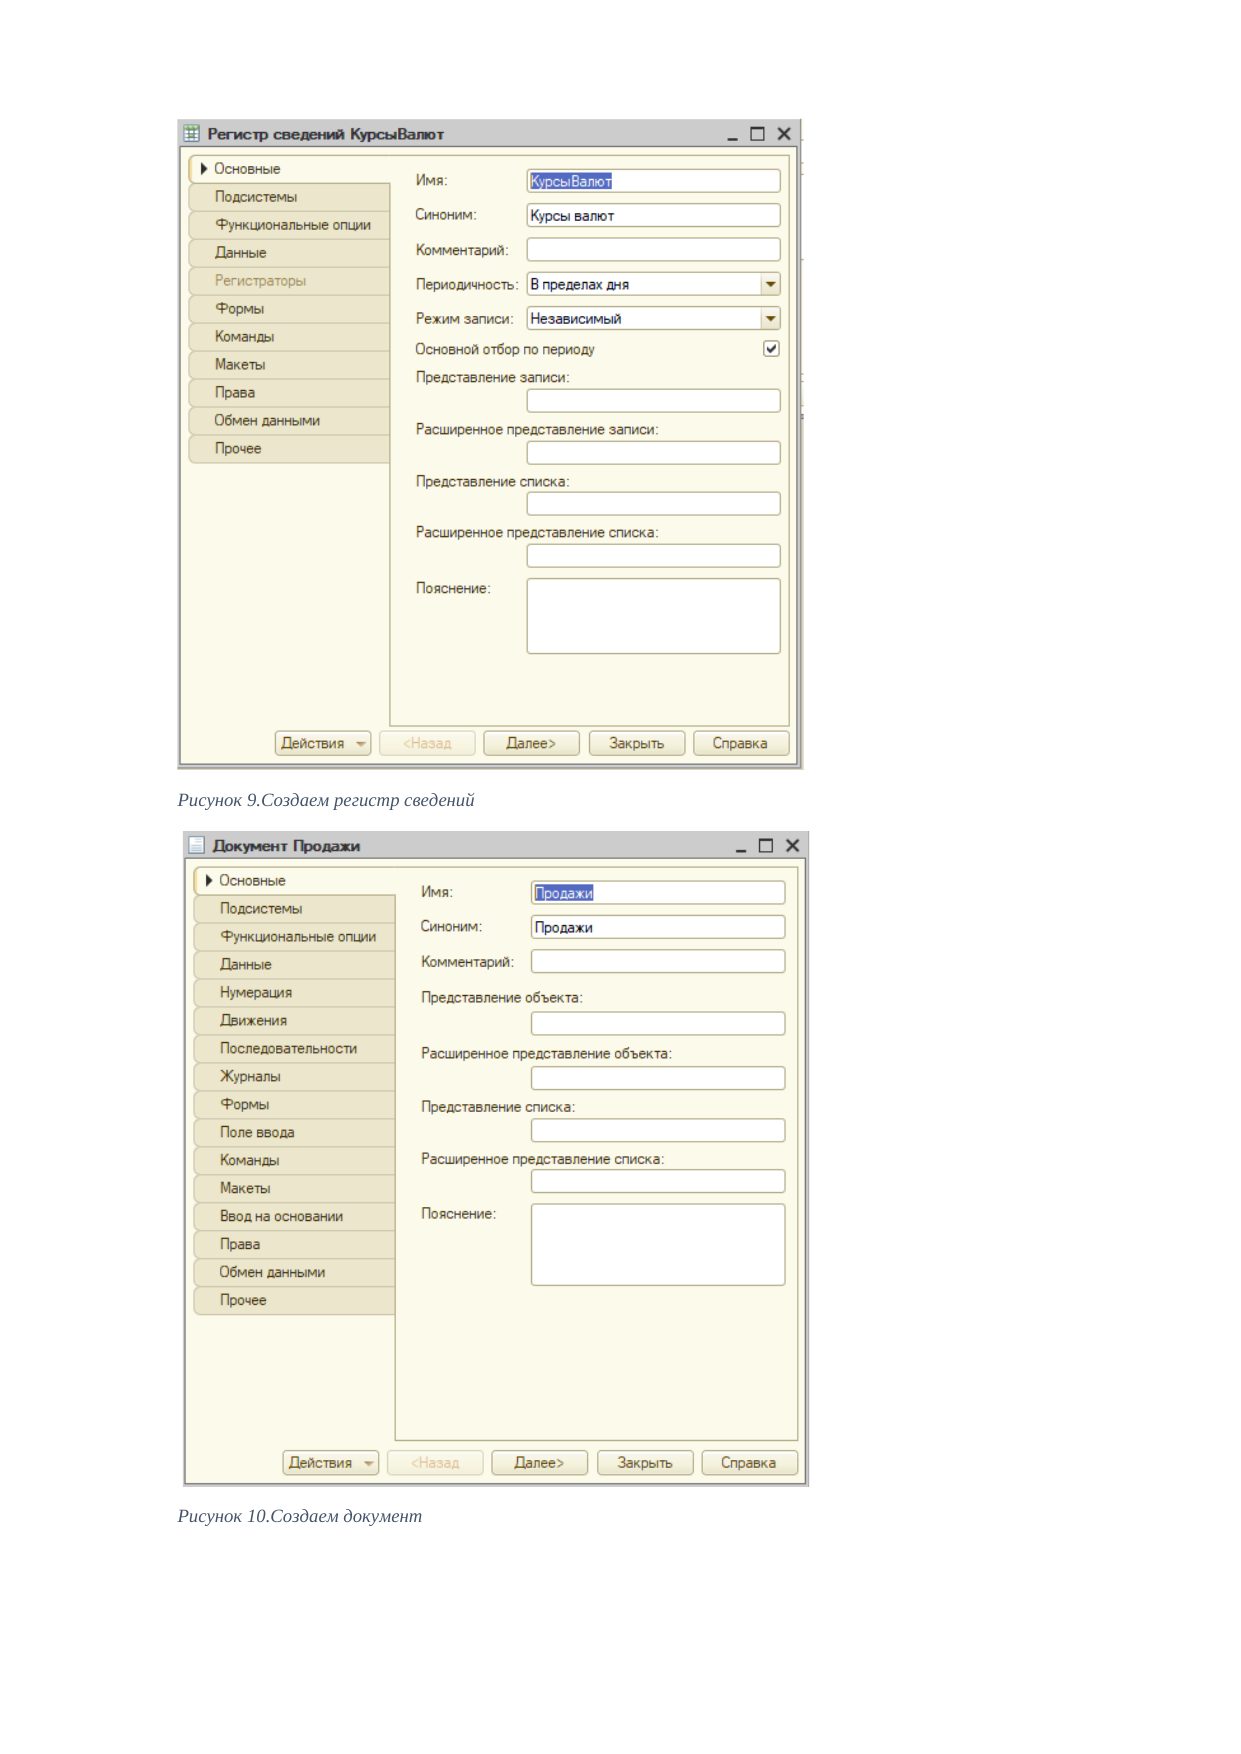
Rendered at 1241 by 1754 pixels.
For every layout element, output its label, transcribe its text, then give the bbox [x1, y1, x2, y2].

picture [182, 831, 810, 1487]
picture [177, 118, 804, 770]
